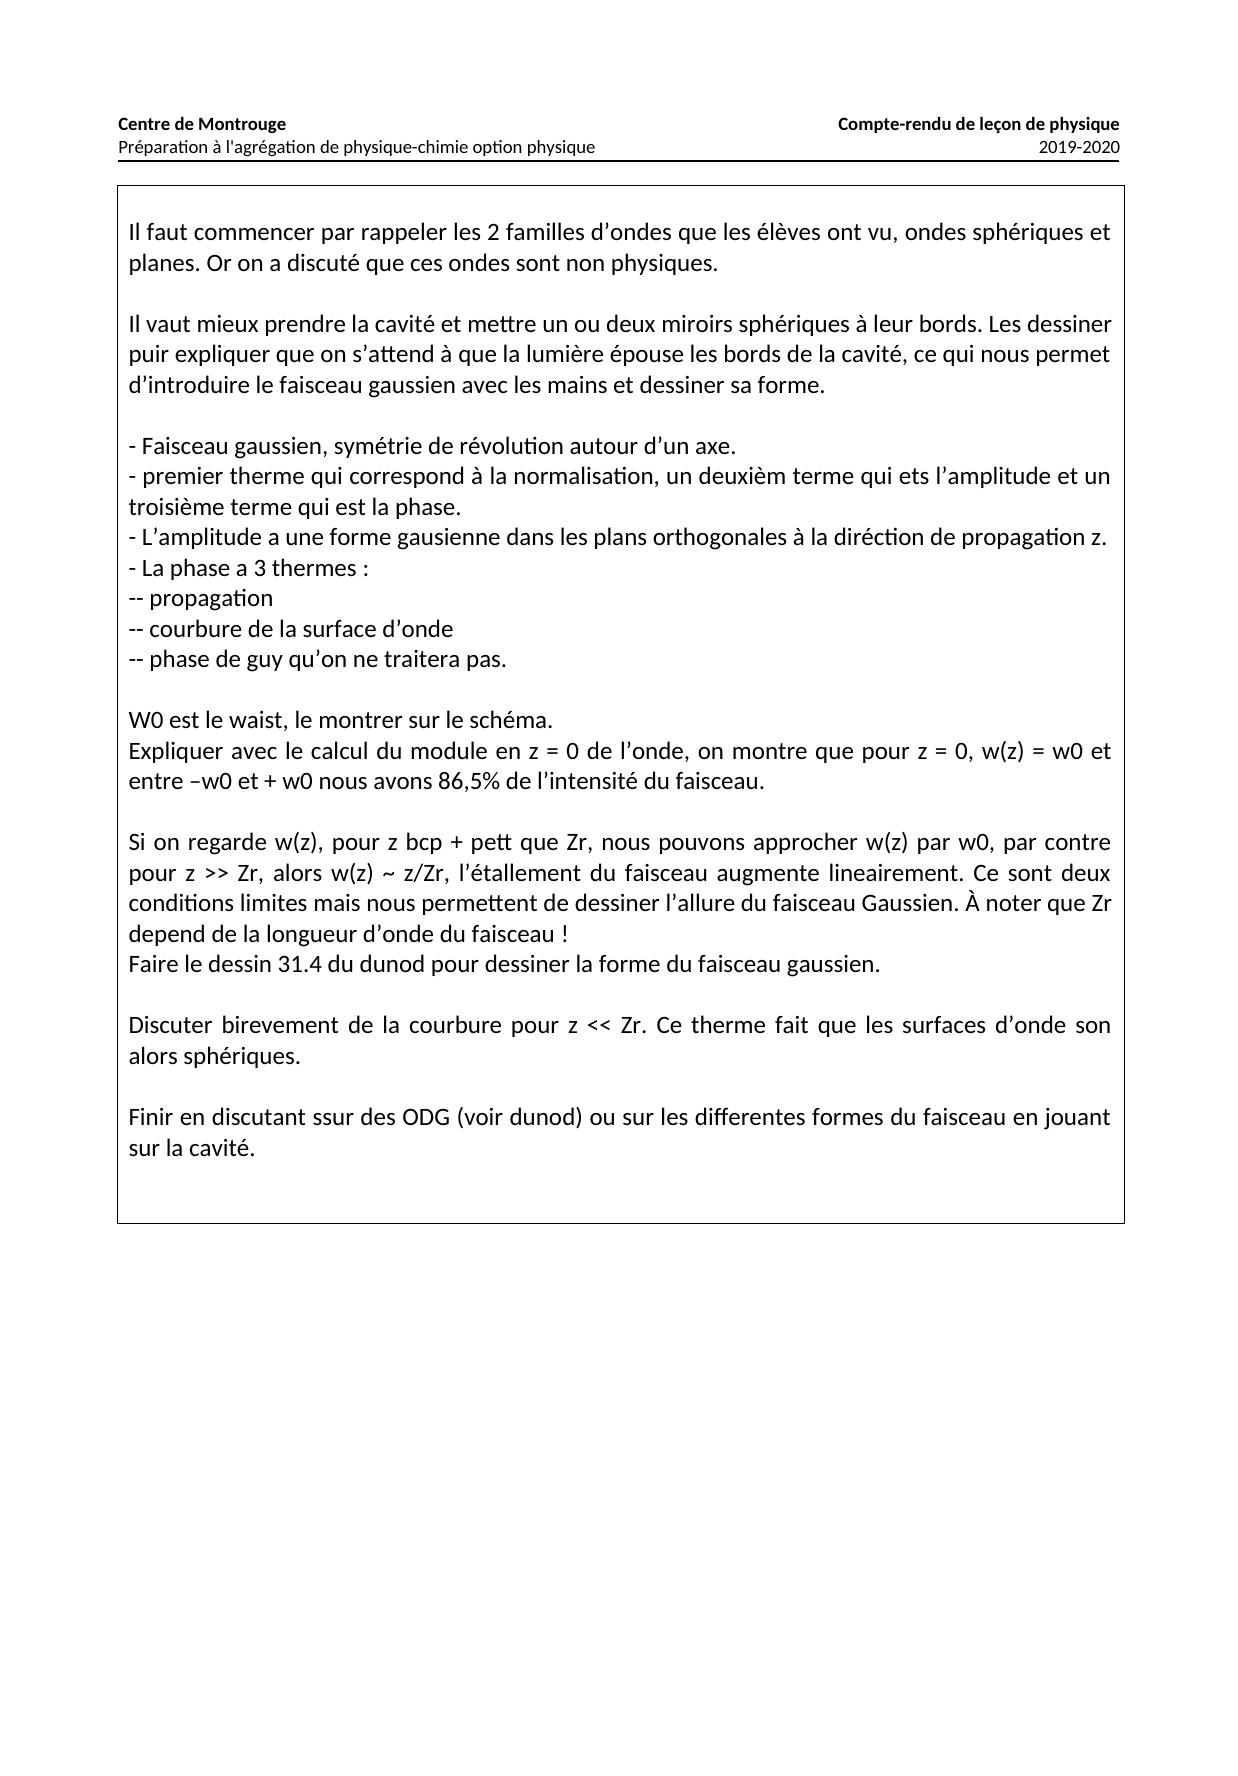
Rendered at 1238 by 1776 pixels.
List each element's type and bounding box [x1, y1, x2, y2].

table_cell [118, 186, 1124, 1223]
